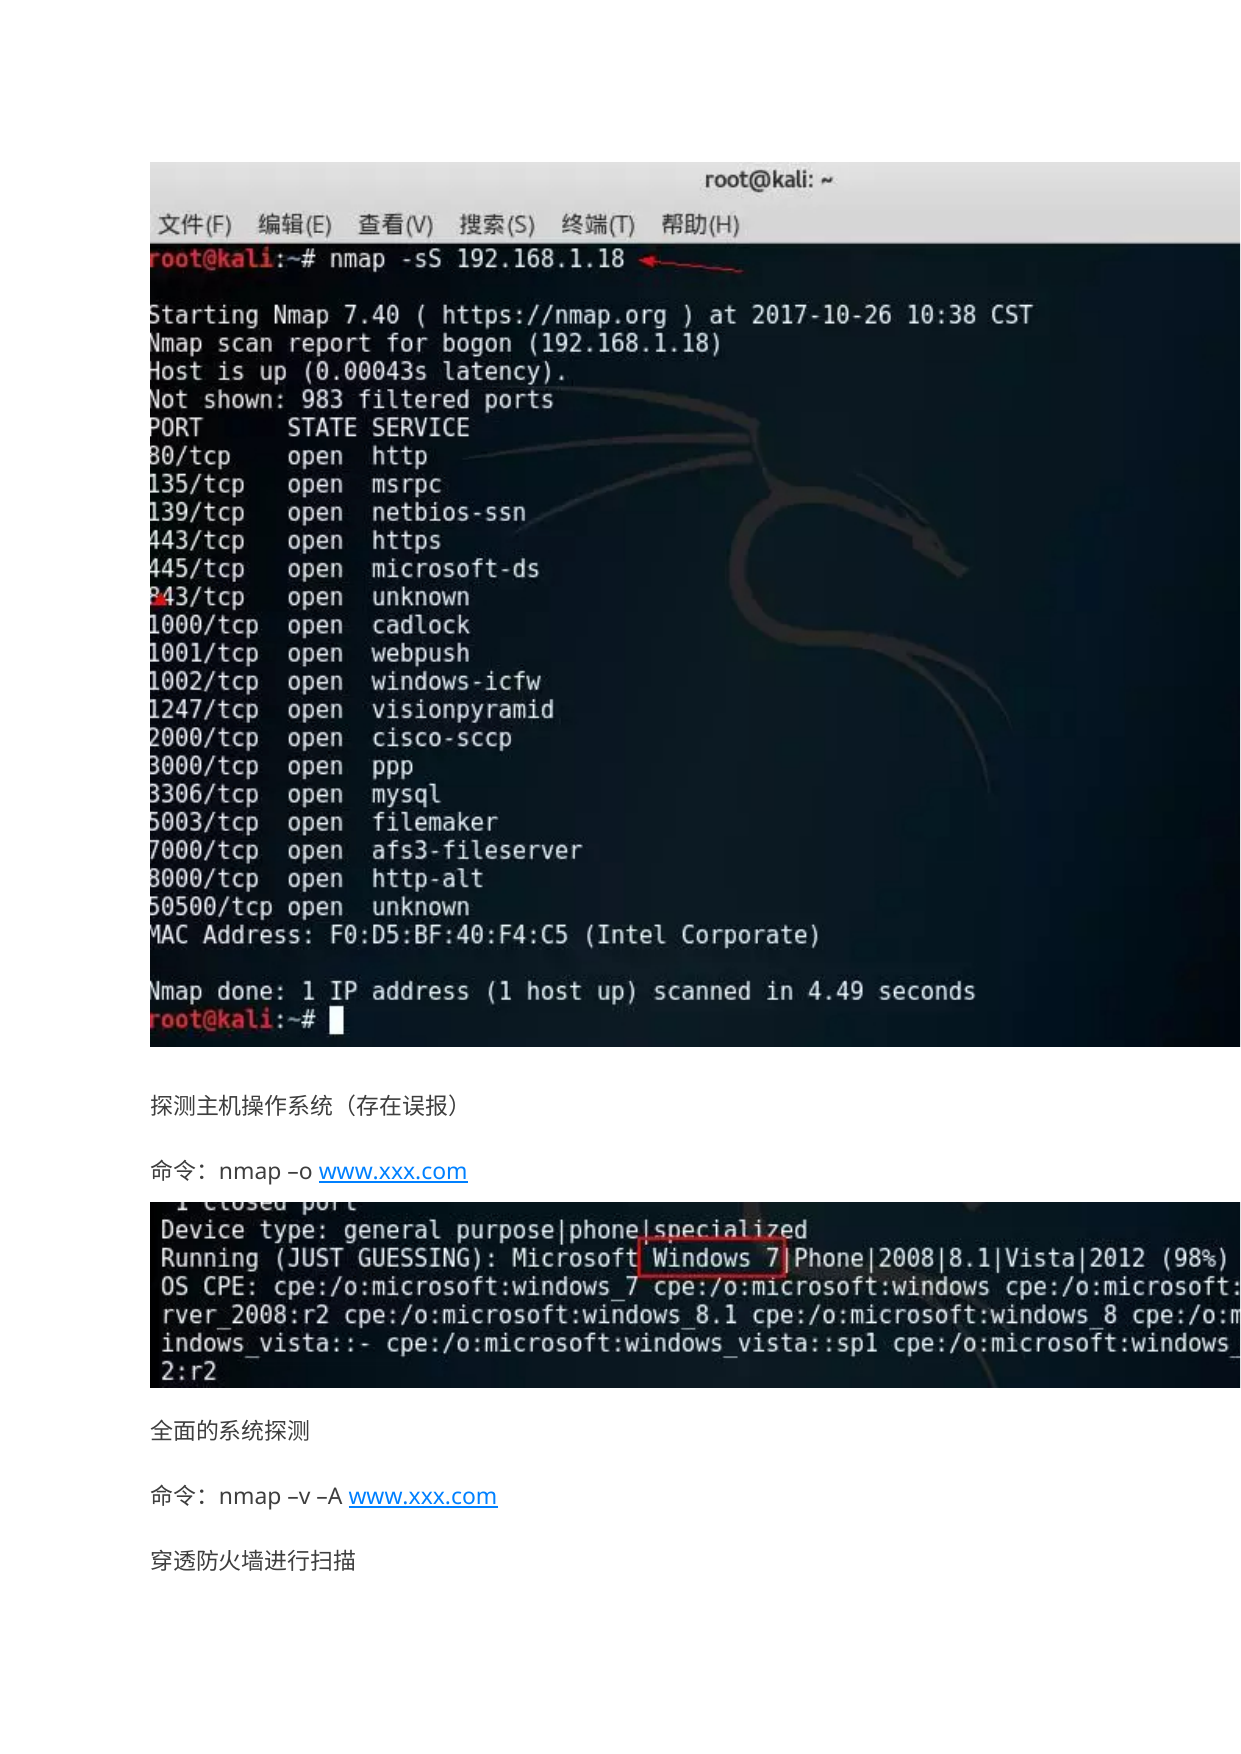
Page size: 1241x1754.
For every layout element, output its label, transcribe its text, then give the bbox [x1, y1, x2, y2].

text 探测主机操作系统（存在误报） [150, 1072, 1090, 1137]
picture [150, 162, 1241, 1047]
text 全面的系统探测 [150, 1397, 1090, 1462]
text 命令：nmap –v –A www.xxx.com [150, 1462, 1090, 1527]
text 穿透防火墙进行扫描 [150, 1527, 1090, 1592]
text 命令：nmap –o www.xxx.com [150, 1137, 1090, 1202]
picture [150, 1202, 1241, 1388]
